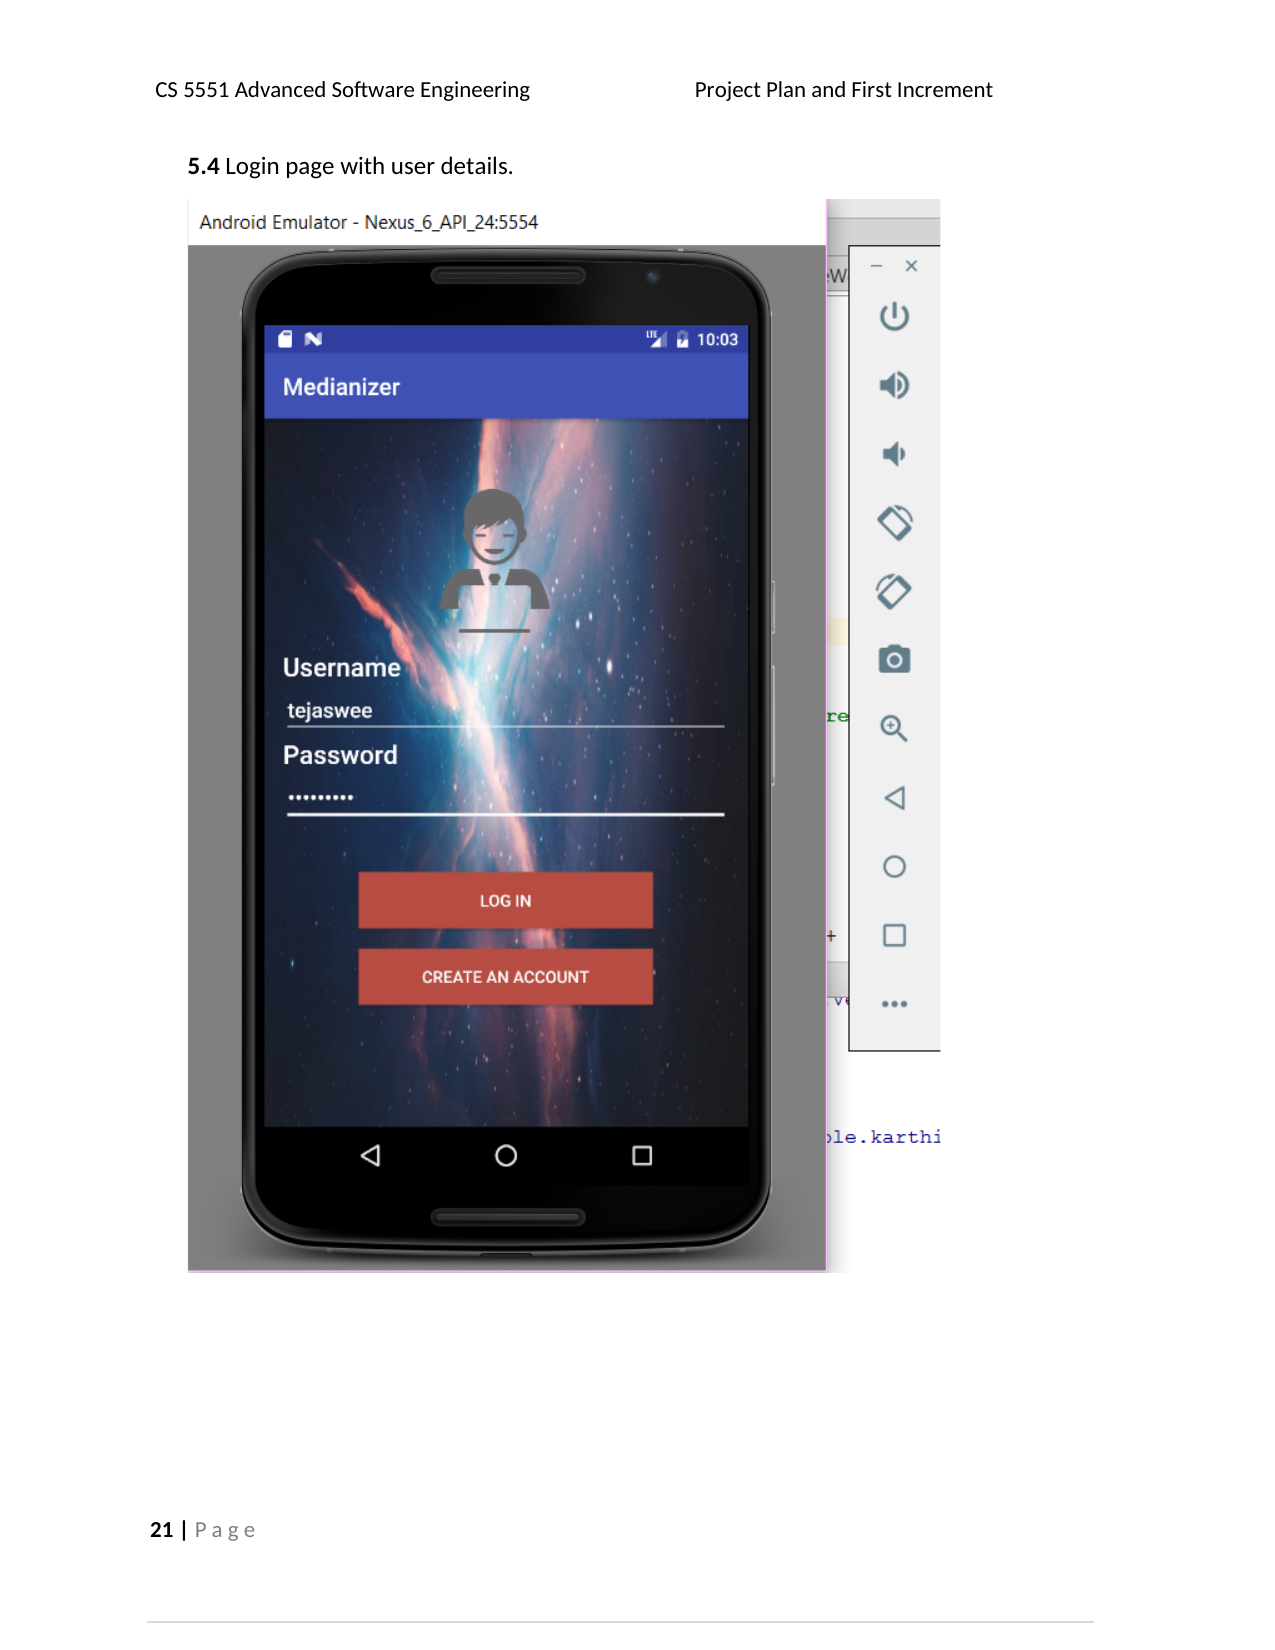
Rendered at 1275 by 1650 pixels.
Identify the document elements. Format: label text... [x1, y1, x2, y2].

text 5.4 Login page with user details. [187, 150, 1005, 181]
picture [187, 199, 941, 1273]
